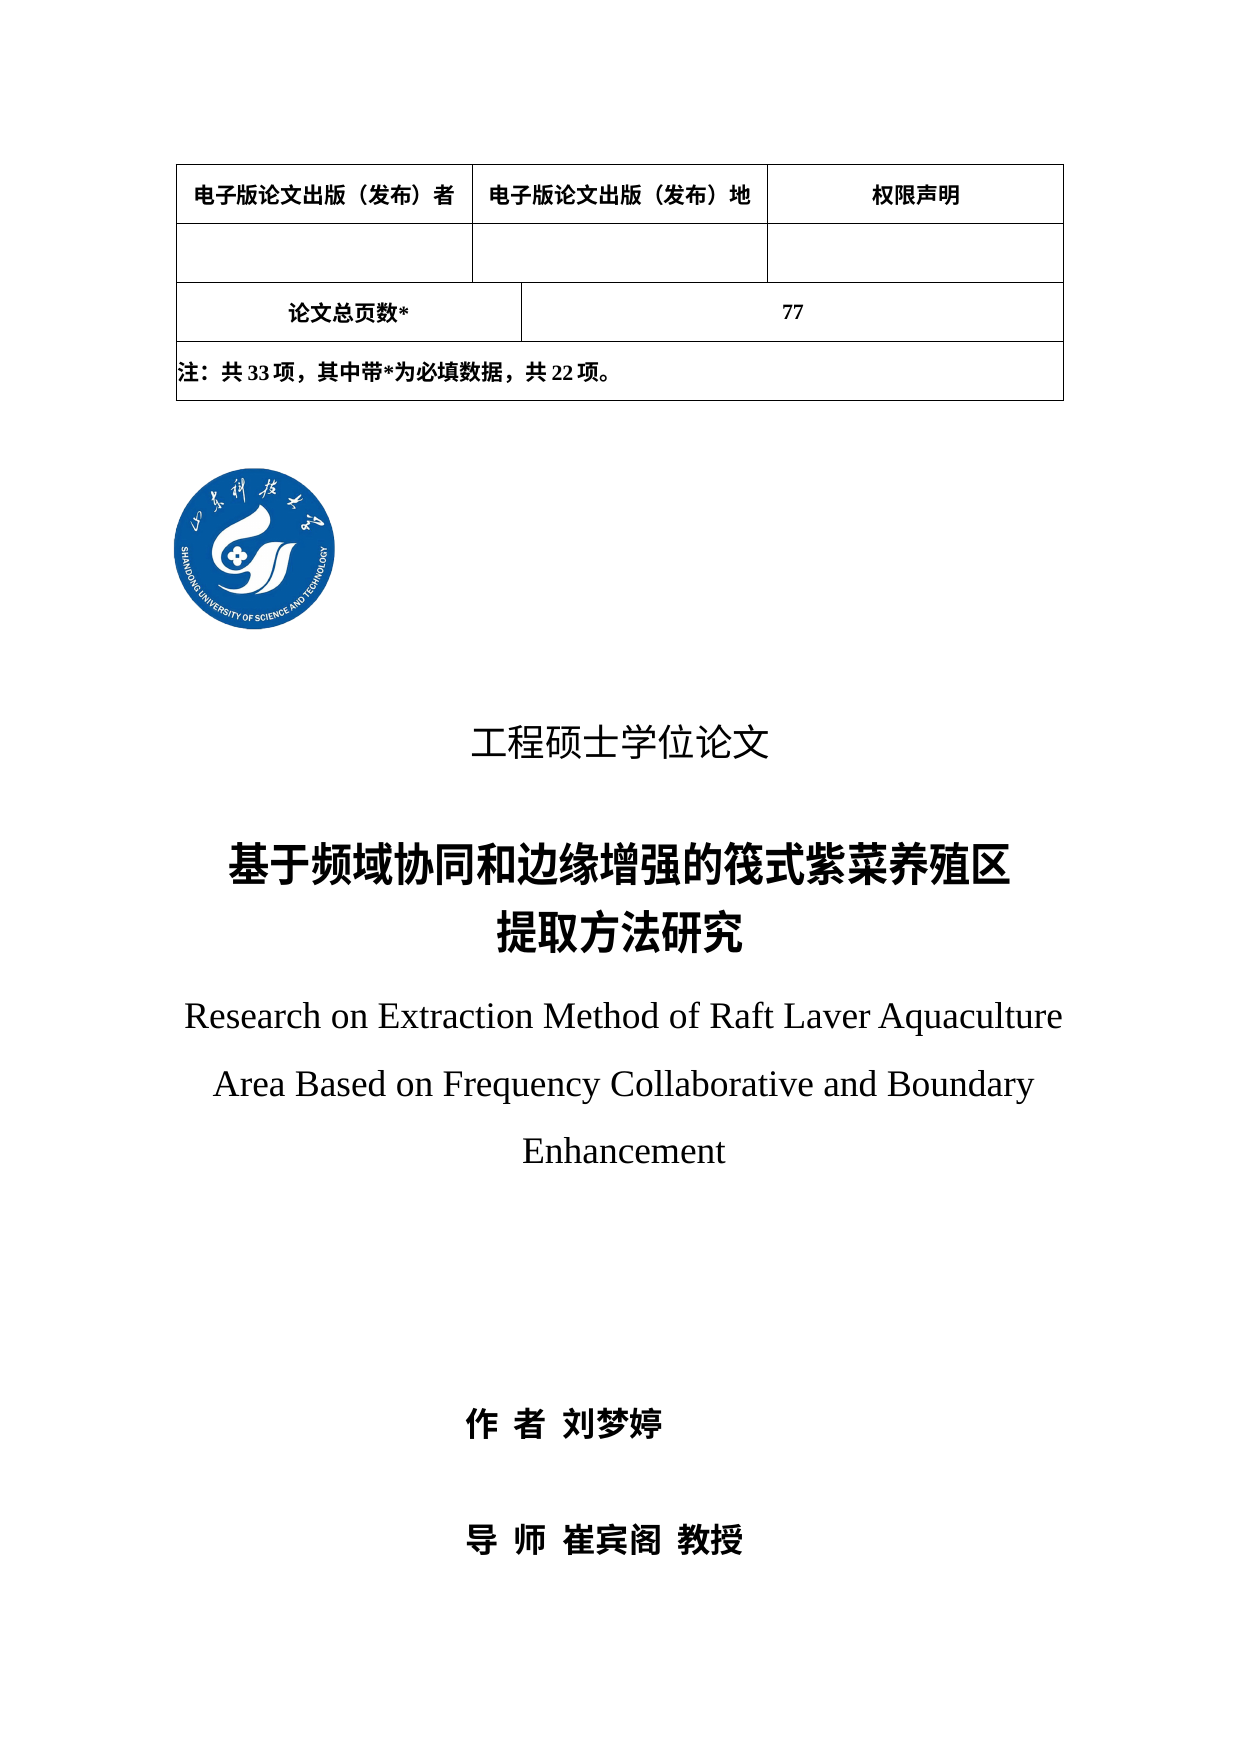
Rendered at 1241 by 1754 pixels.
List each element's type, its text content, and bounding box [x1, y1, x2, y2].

text Research on Extraction Method of Raft Laver Aquaculture Area Based on Frequency Collaborative and Boundary Enhancement [144, 981, 1103, 1184]
table_cell 权限声明 [768, 165, 1063, 223]
picture [165, 460, 343, 638]
text 导 师 崔宾阁 教授 [465, 1504, 1075, 1572]
table_cell 电子版论文出版（发布）者 [177, 165, 472, 223]
text 提取方法研究 [165, 896, 1075, 964]
text 作 者 刘梦婷 [465, 1388, 1075, 1456]
table_cell [768, 224, 1063, 282]
table_cell 注：共33项，其中带*为必填数据，共22项。 [177, 342, 1063, 400]
text 工程硕士学位论文 [165, 706, 1075, 774]
text 基于频域协同和边缘增强的筏式紫菜养殖区 [165, 828, 1075, 896]
table_cell [177, 224, 472, 282]
table_cell 论文总页数* [177, 283, 521, 341]
table_cell [473, 224, 767, 282]
table_cell 77 [522, 283, 1063, 341]
table_cell 电子版论文出版（发布）地 [473, 165, 767, 223]
